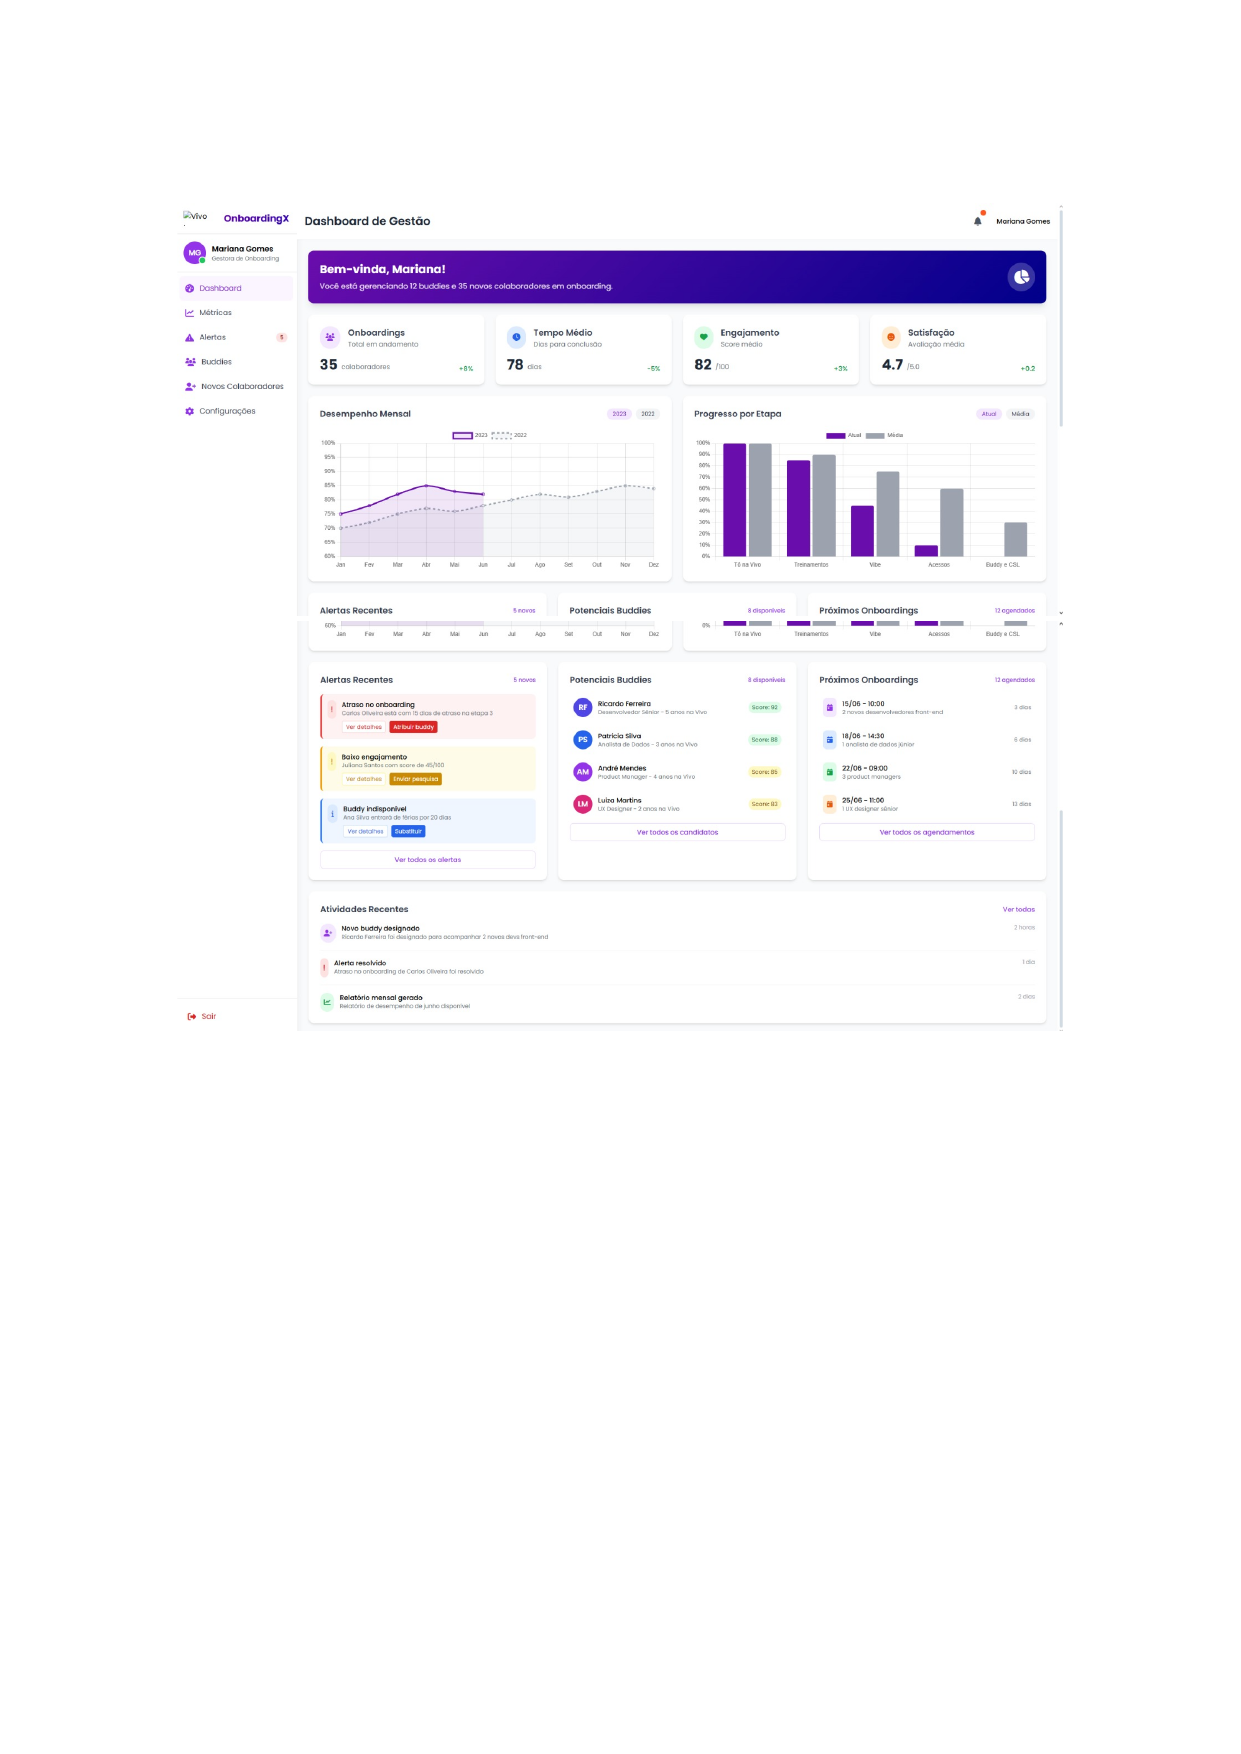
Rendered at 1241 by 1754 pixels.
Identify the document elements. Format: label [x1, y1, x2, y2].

picture [177, 203, 1063, 616]
picture [177, 621, 1063, 1031]
